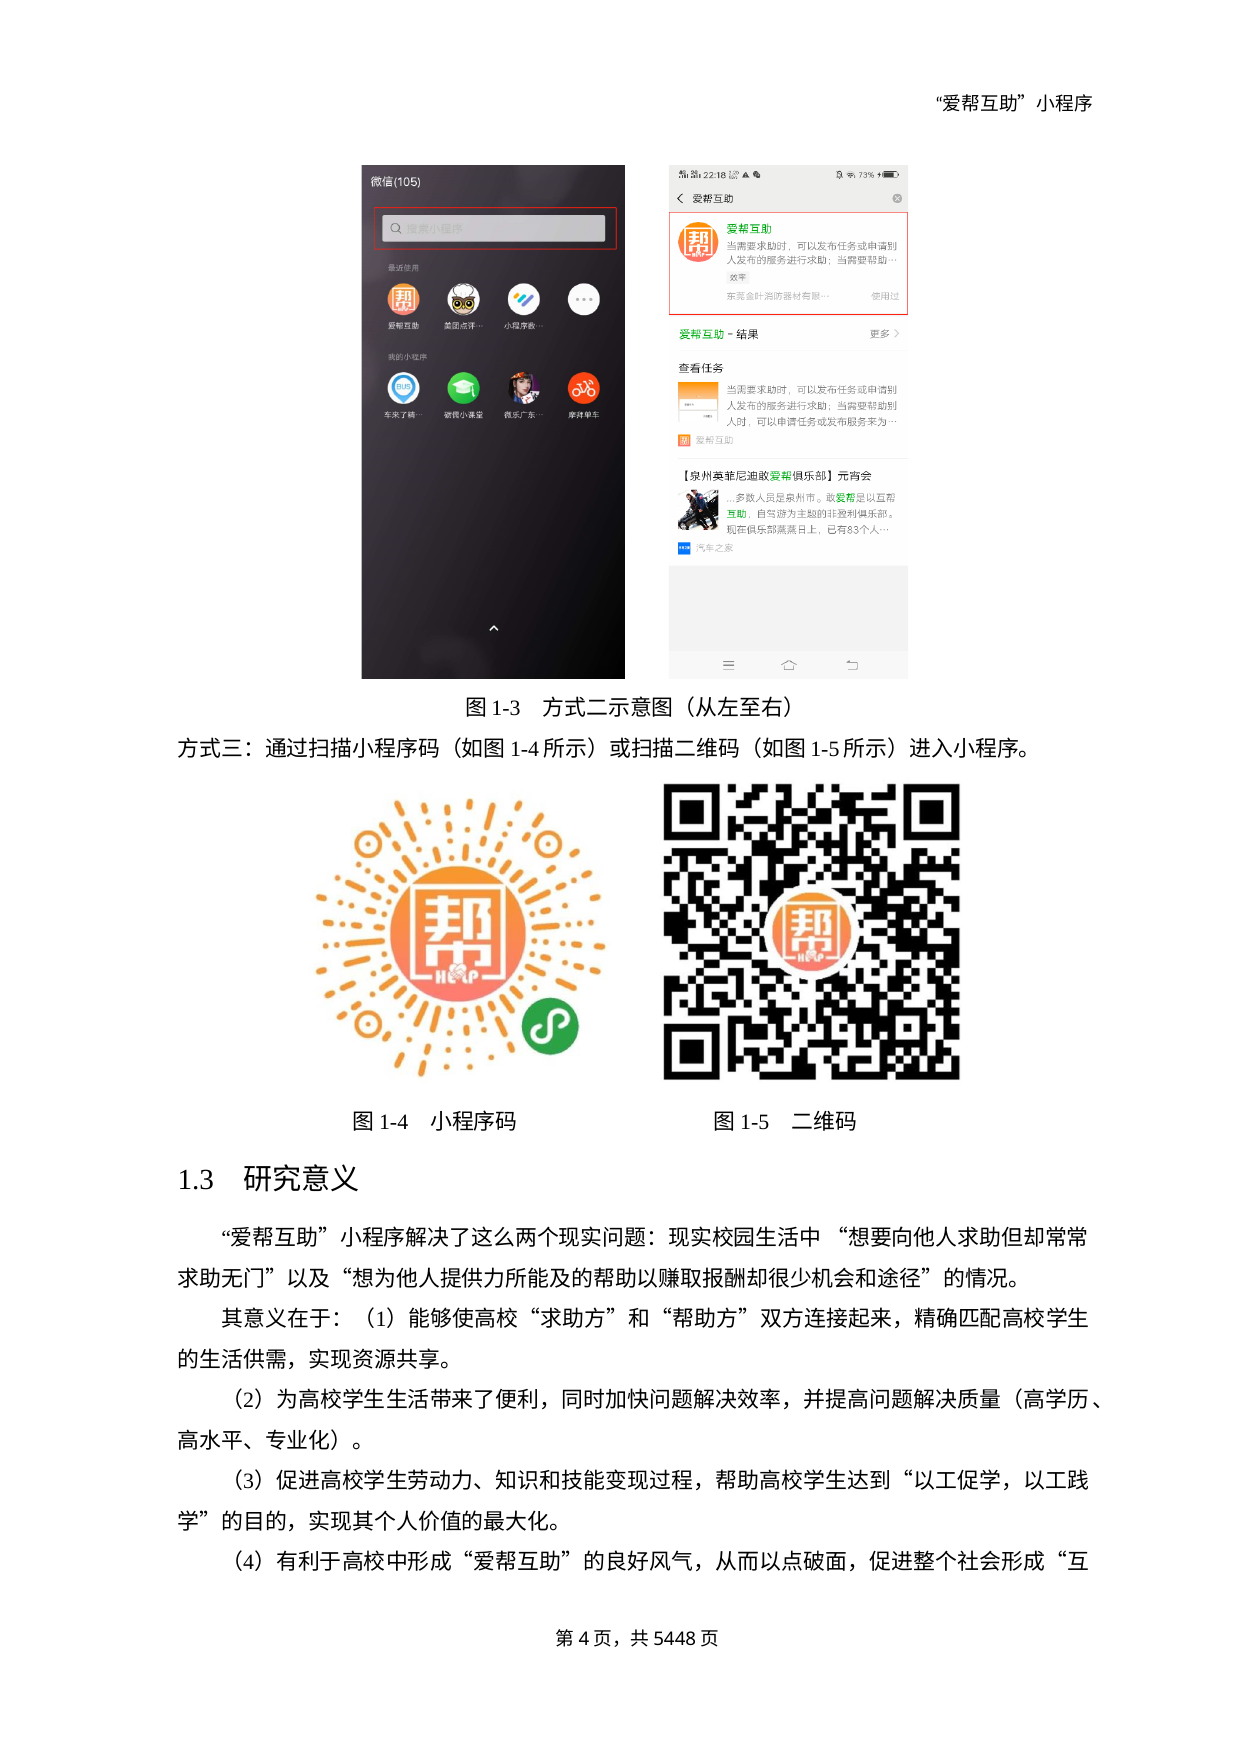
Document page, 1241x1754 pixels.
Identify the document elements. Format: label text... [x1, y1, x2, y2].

text 其意义在于：（1）能够使高校“求助方”和“帮助方”双方连接起来，精确匹配高校学生的生活供需，实现资源共享。 [177, 1301, 1092, 1374]
text 方式三：通过扫描小程序码（如图1-4所示）或扫描二维码（如图1-5所示）进入小程序。 [177, 730, 1092, 763]
picture [361, 165, 625, 679]
text 图 1-4 小程序码 图 1-5 二维码 [308, 1104, 1092, 1136]
text “爱帮互助”小程序解决了这么两个现实问题：现实校园生活中 “想要向他人求助但却常常求助无门”以及“想为他人提供力所能及的帮助以赚取报酬却很少机会和途径”的情况。 [177, 1219, 1092, 1293]
picture [303, 780, 613, 1089]
picture [656, 777, 967, 1089]
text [177, 1544, 1092, 1576]
text （3）促进高校学生劳动力、知识和技能变现过程，帮助高校学生达到“以工促学，以工践学”的目的，实现其个人价值的最大化。 [177, 1463, 1092, 1536]
text （2）为高校学生生活带来了便利，同时加快问题解决效率，并提高问题解决质量（高学历、高水平、专业化）。 [177, 1382, 1092, 1455]
picture [668, 165, 909, 679]
text 1.3 研究意义 [177, 1144, 1092, 1209]
text 图1-3 方式二示意图（从左至右） [177, 690, 1092, 722]
